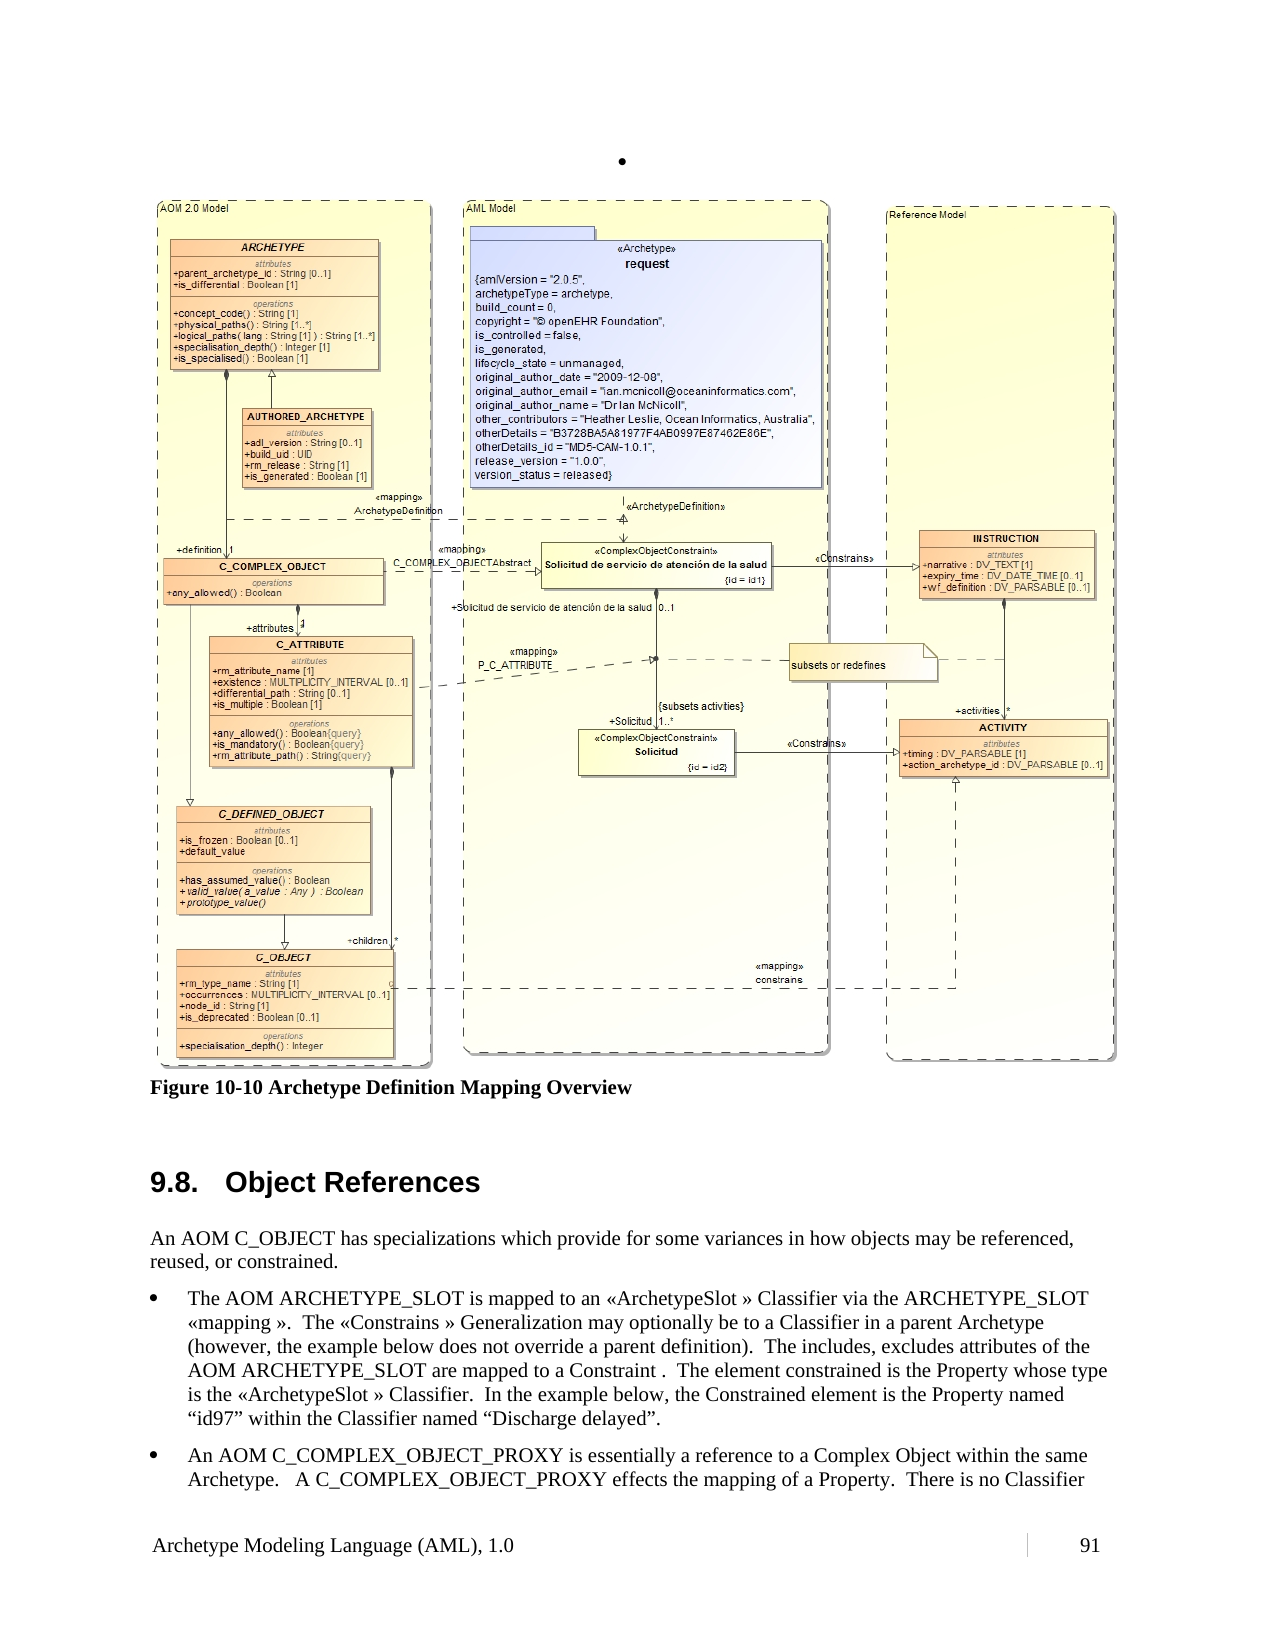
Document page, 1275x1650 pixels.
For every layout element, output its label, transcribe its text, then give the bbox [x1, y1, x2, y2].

text The AOM ARCHETYPE_SLOT is mapped to an «ArchetypeSlot » Classifier via the ARCHETYPE_SLOT «mapping ». The «Constrains » Generalization may optionally be to a Classifier in a parent Archetype (however, the example below does not override a parent definition). The includes, excludes attributes of the AOM ARCHETYPE_SLOT are mapped to a Constraint . The element constrained is the Property whose type is the «ArchetypeSlot » Classifier. In the example below, the Constrained element is the Property named “id97” within the Classifier named “Discharge delayed”. [150, 1286, 1125, 1430]
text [150, 1443, 1125, 1491]
picture [150, 190, 1125, 1075]
subtitle Object References [150, 1165, 1125, 1198]
text Figure 10-10 Archetype Definition Mapping Overview [150, 1075, 1125, 1099]
text An AOM C_OBJECT has specializations which provide for some variances in how objects may be referenced, reused, or constrained. [150, 1225, 1125, 1273]
